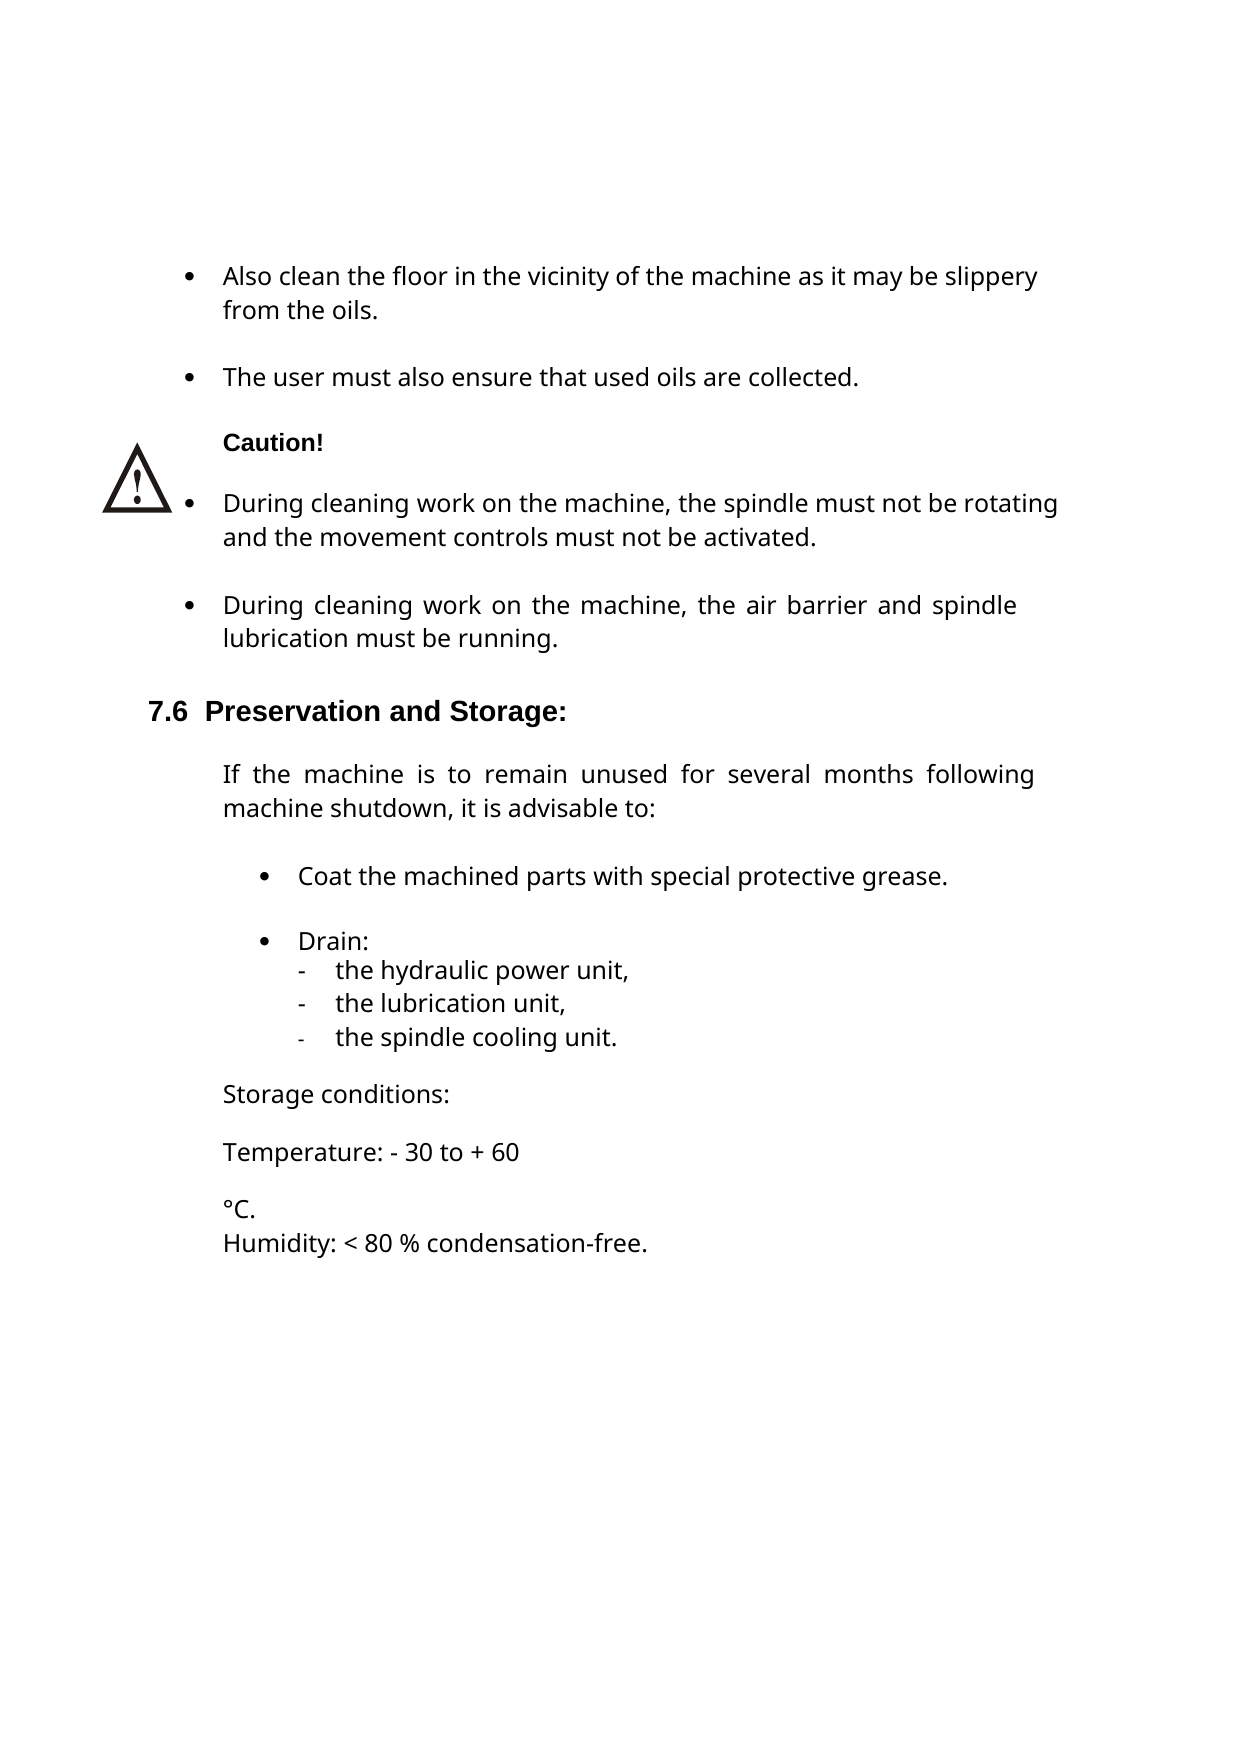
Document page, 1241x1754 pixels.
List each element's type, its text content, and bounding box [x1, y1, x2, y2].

list The user must also ensure that used oils are collected. [185, 360, 1105, 394]
text Storage conditions: Temperature: - 30 to + 60 °C. [223, 1054, 549, 1226]
text Humidity: < 80 % condensation-free. [223, 1226, 1105, 1260]
list the spindle cooling unit. [298, 1019, 1105, 1054]
list Also clean the floor in the vicinity of the machine as it may be slippery from the oils. [185, 258, 1093, 326]
list the hydraulic power unit, [298, 957, 1105, 986]
subtitle Preservation and Storage: [148, 694, 1105, 728]
text If the machine is to remain unused for several months following machine shutdown, it is advisable to: [223, 757, 1105, 825]
list During cleaning work on the machine, the air barrier and spindle lubrication must be running. [185, 588, 1093, 654]
list the lubrication unit, [298, 986, 1105, 1019]
list Coat the machined parts with special protective grease. [260, 859, 1105, 893]
subtitle Caution! [223, 428, 1105, 457]
list Drain: [260, 926, 1105, 957]
list During cleaning work on the machine, the spindle must not be rotating and the movement controls must not be activated. [185, 485, 1093, 553]
